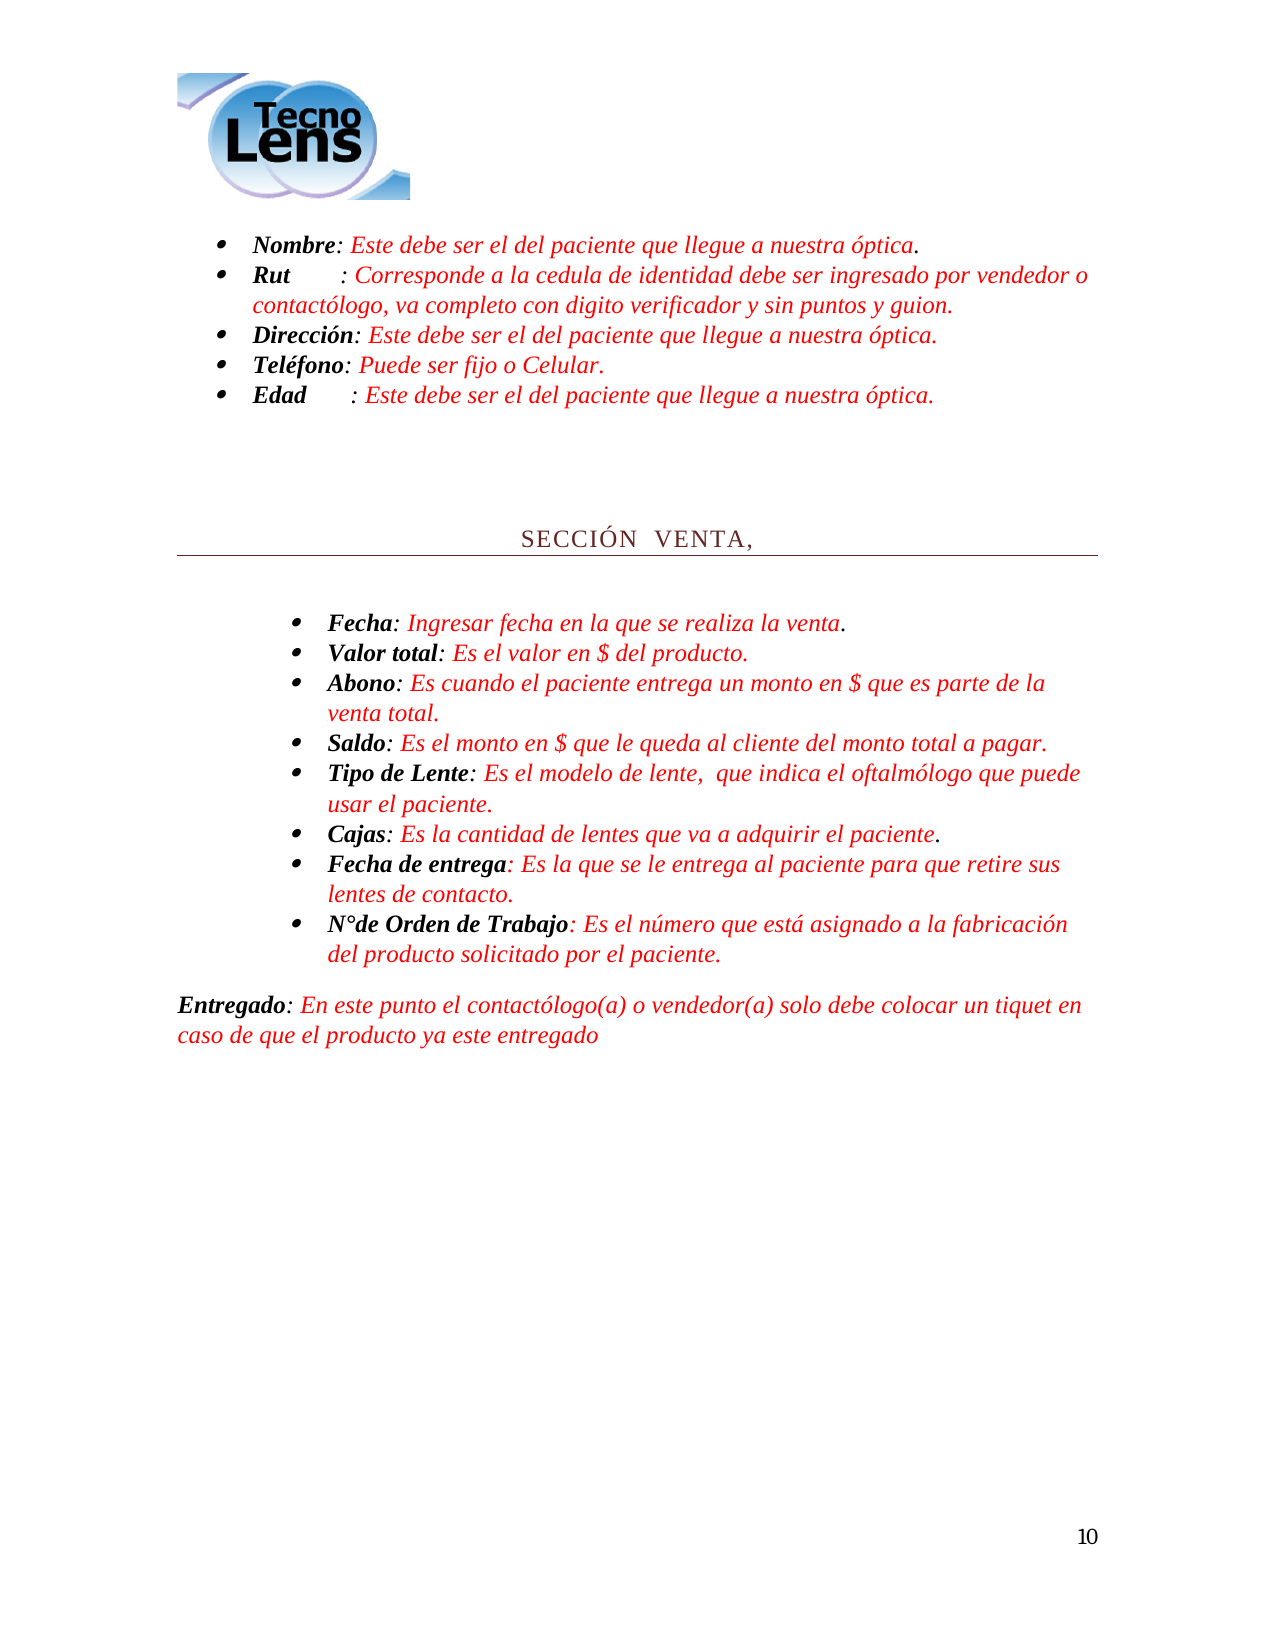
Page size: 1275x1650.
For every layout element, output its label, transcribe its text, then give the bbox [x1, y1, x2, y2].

subtitle Sección Venta, [177, 524, 1098, 555]
list Cajas: Es la cantidad de lentes que va a adquirir el paciente. [290, 819, 1098, 847]
list Nombre: Este debe ser el del paciente que llegue a nuestra óptica. [215, 230, 1098, 258]
list Abono: Es cuando el paciente entrega un monto en $ que es parte de la venta total. [290, 668, 1098, 727]
list Valor total: Es el valor en $ del producto. [290, 638, 1098, 667]
list Tipo de Lente: Es el modelo de lente, que indica el oftalmólogo que puede usar el paciente. [290, 758, 1098, 817]
list Rut : Corresponde a la cedula de identidad debe ser ingresado por vendedor o contactólogo, va completo con digito verificador y sin puntos y guion. [215, 260, 1098, 319]
list Dirección: Este debe ser el del paciente que llegue a nuestra óptica. [215, 320, 1098, 349]
list N°de Orden de Trabajo: Es el número que está asignado a la fabricación del producto solicitado por el paciente. [290, 909, 1098, 968]
list Fecha: Ingresar fecha en la que se realiza la venta. [290, 608, 1098, 637]
picture [177, 73, 411, 200]
text Entregado: En este punto el contactólogo(a) o vendedor(a) solo debe colocar un tiquet en caso de que el producto ya este entregado [177, 990, 1098, 1049]
list Teléfono: Puede ser fijo o Celular. [215, 350, 1098, 379]
list Edad : Este debe ser el del paciente que llegue a nuestra óptica. [215, 380, 1098, 409]
list Fecha de entrega: Es la que se le entrega al paciente para que retire sus lentes de contacto. [290, 849, 1098, 908]
list Saldo: Es el monto en $ que le queda al cliente del monto total a pagar. [290, 728, 1098, 757]
